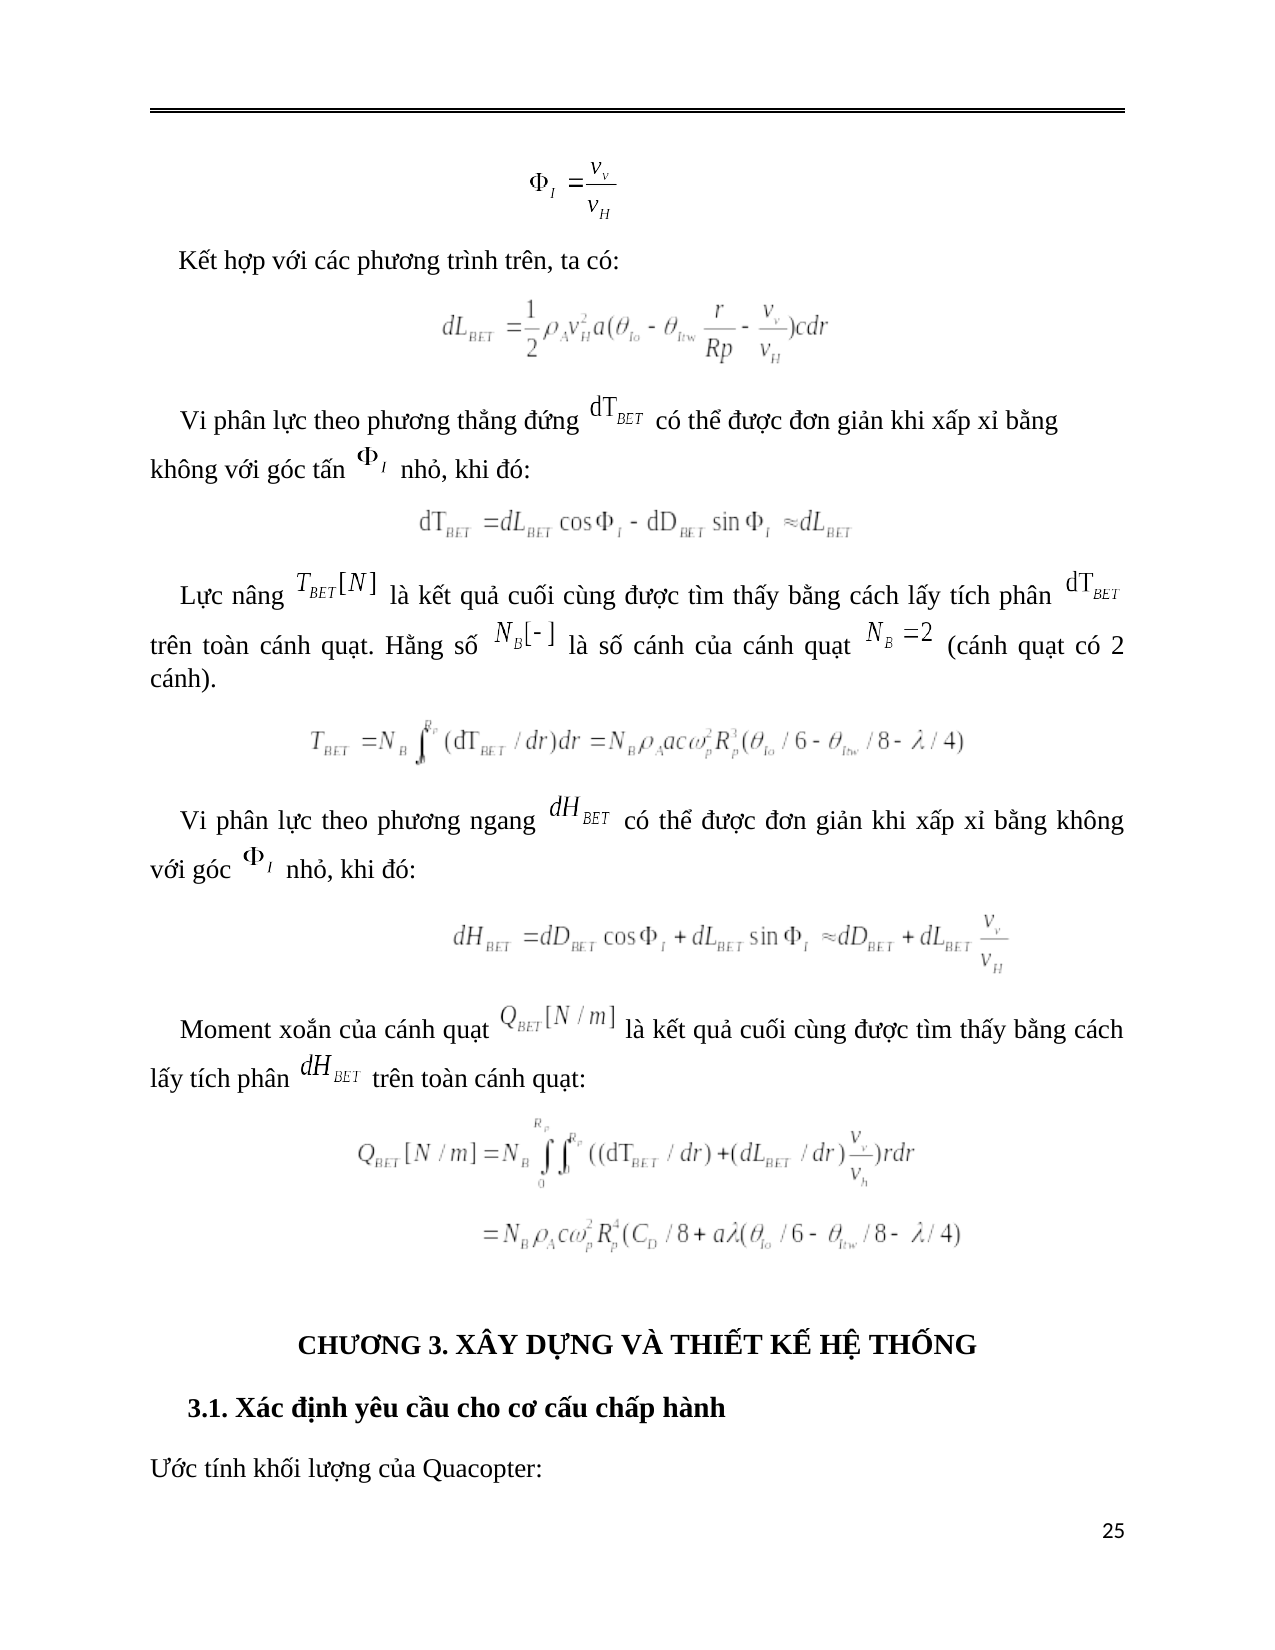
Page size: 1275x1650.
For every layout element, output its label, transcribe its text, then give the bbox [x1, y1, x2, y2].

text Kết hợp với các phương trình trên, ta có: [150, 244, 1125, 275]
text Ước tính khối lượng của Quacopter: [150, 1453, 1125, 1484]
text Vi phân lực theo phương thẳng đứng có thể được đơn giản khi xấp xỉ bằng không với góc tấn nhỏ, khi đó: [150, 388, 1125, 484]
text Xác định yêu cầu cho cơ cấu chấp hành [187, 1390, 1125, 1423]
text Moment xoắn của cánh quạt là kết quả cuối cùng được tìm thấy bằng cách lấy tích phân trên toàn cánh quạt: [150, 997, 1125, 1094]
text Vi phân lực theo phương ngang có thể được đơn giản khi xấp xỉ bằng không với góc nhỏ, khi đó: [150, 788, 1125, 884]
text Lực nâng là kết quả cuối cùng được tìm thấy bằng cách lấy tích phân trên toàn cánh quạt. Hằng số là số cánh của cánh quạt (cánh quạt có 2 cánh). [150, 563, 1125, 694]
text XÂY DỰNG VÀ THIẾT KẾ HỆ THỐNG [150, 1327, 1125, 1361]
